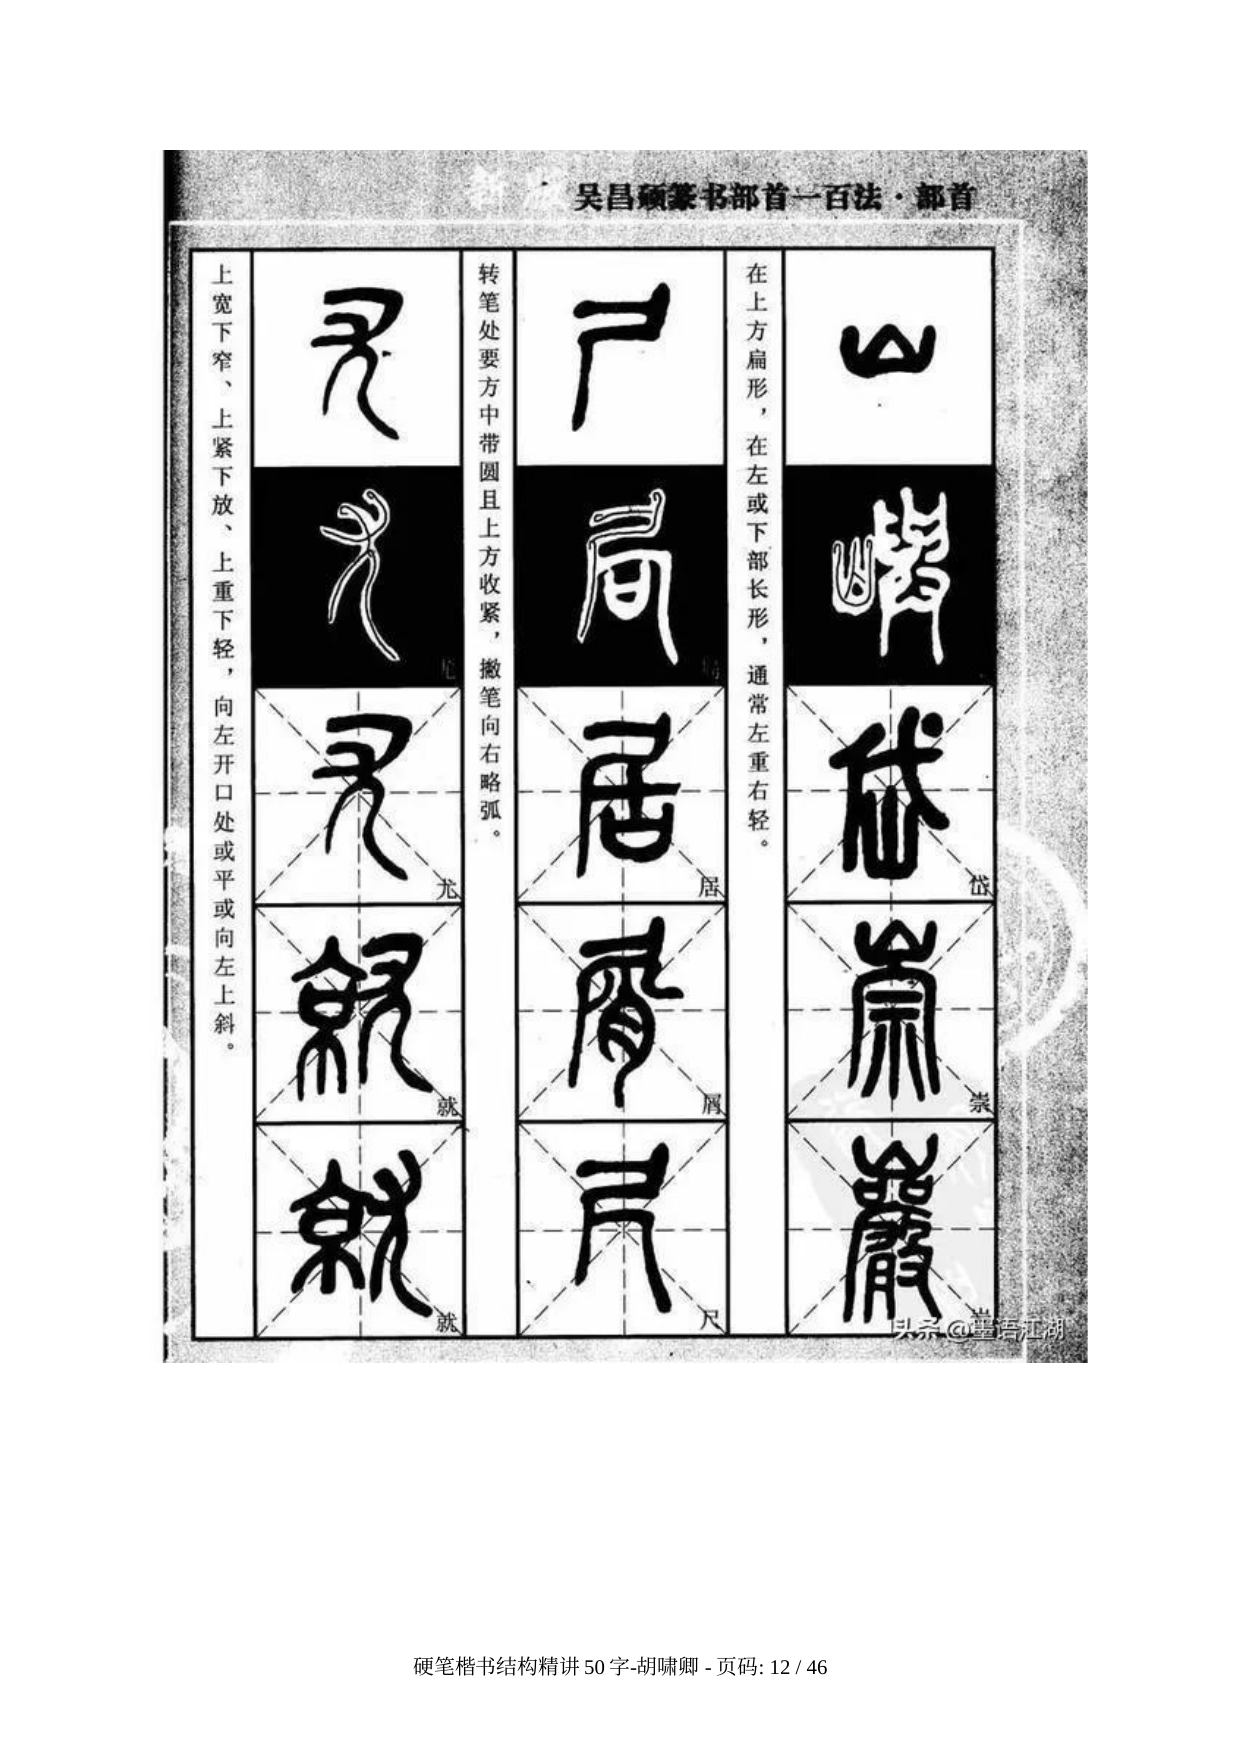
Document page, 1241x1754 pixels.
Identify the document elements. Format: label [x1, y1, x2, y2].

picture [150, 150, 1088, 1363]
